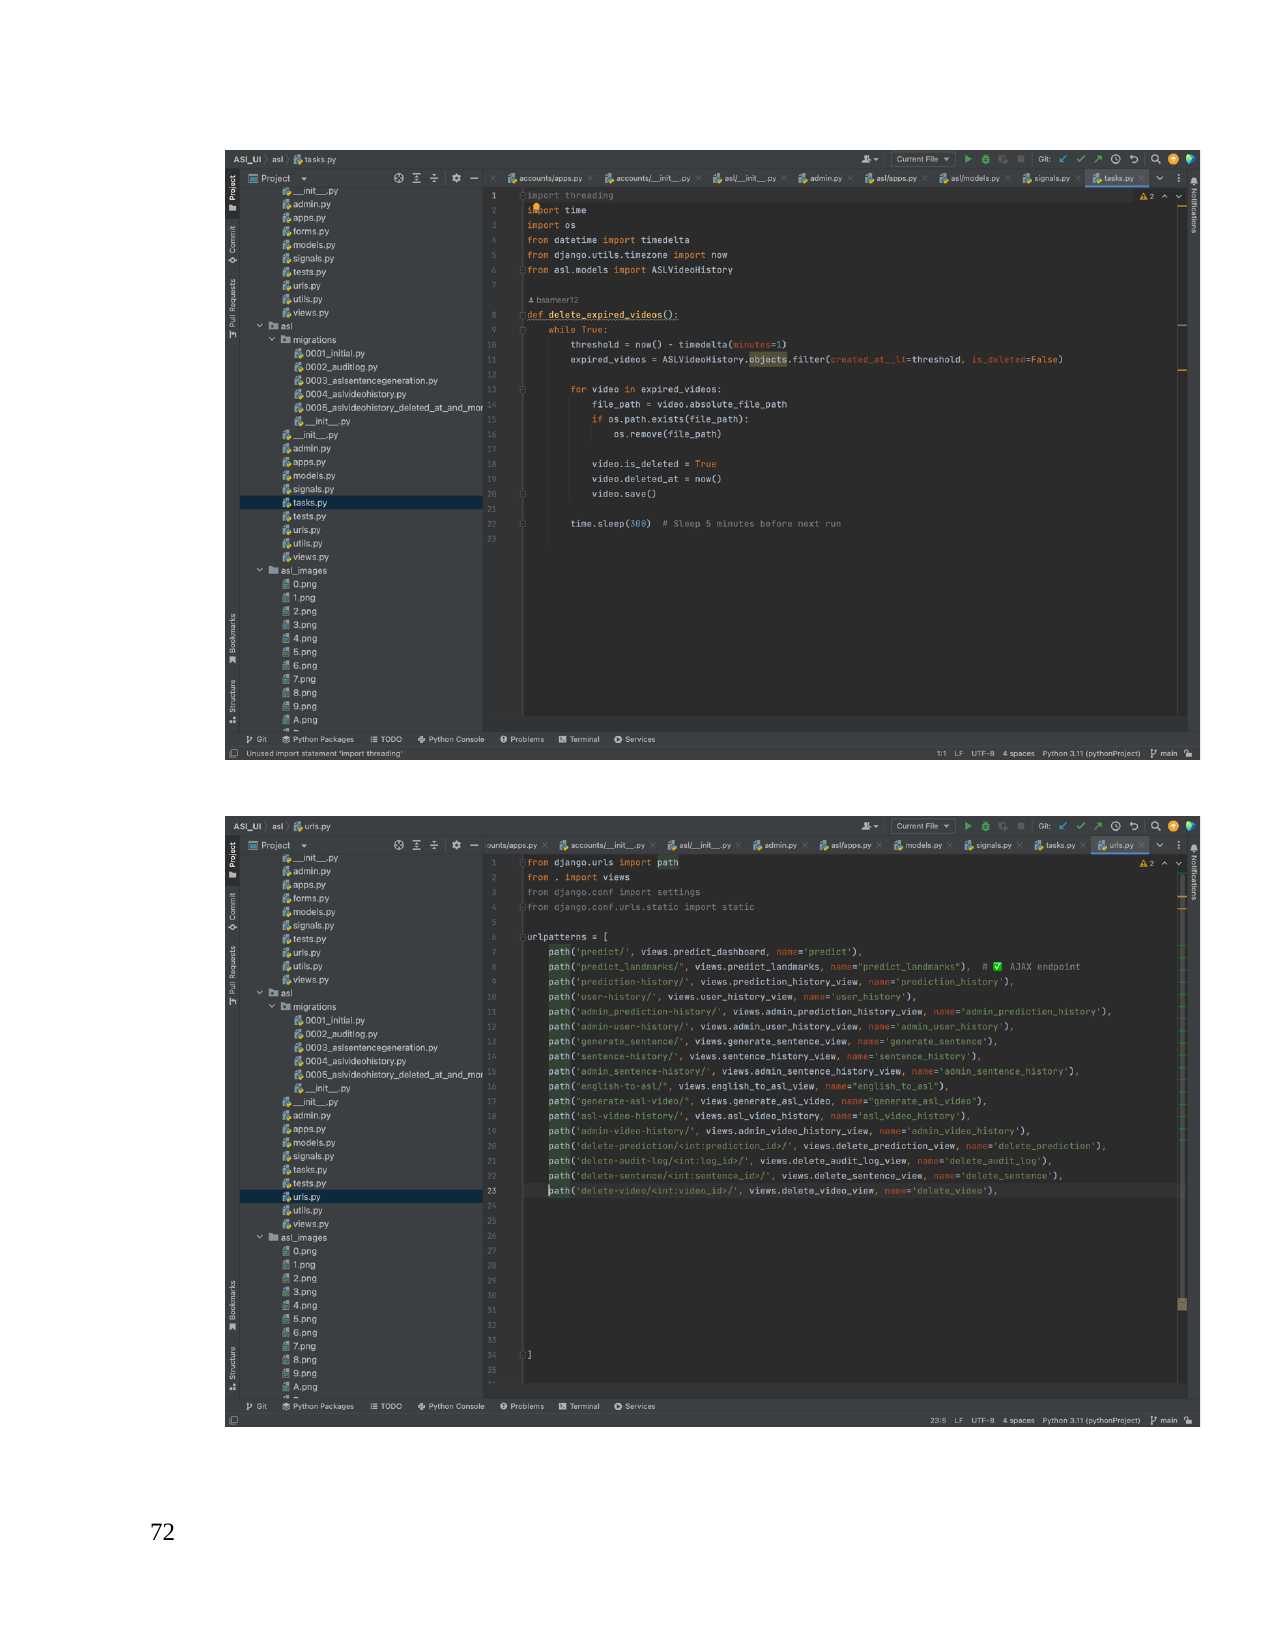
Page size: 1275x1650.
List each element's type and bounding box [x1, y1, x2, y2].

picture [225, 150, 1200, 760]
picture [225, 816, 1200, 1427]
